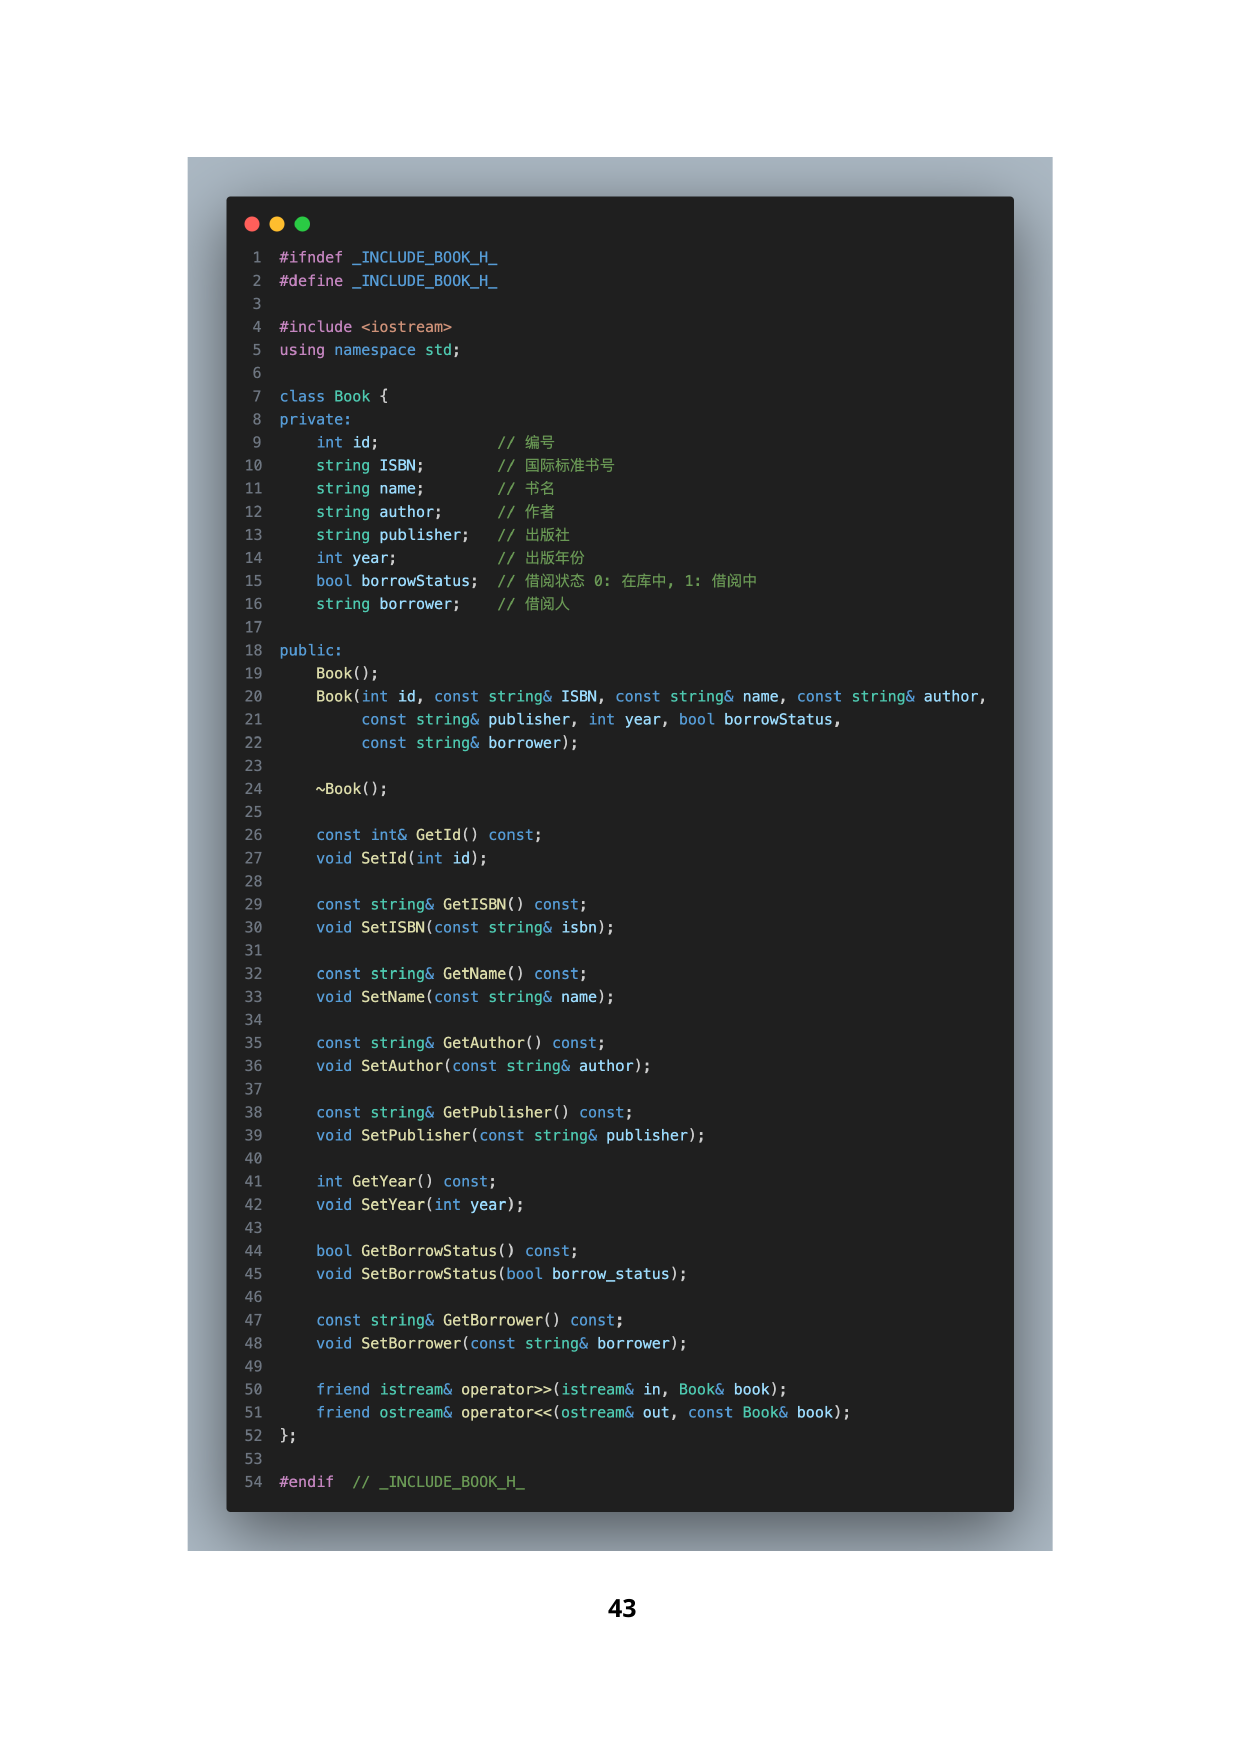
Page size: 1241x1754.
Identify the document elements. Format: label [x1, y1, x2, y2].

picture [187, 157, 1053, 1551]
